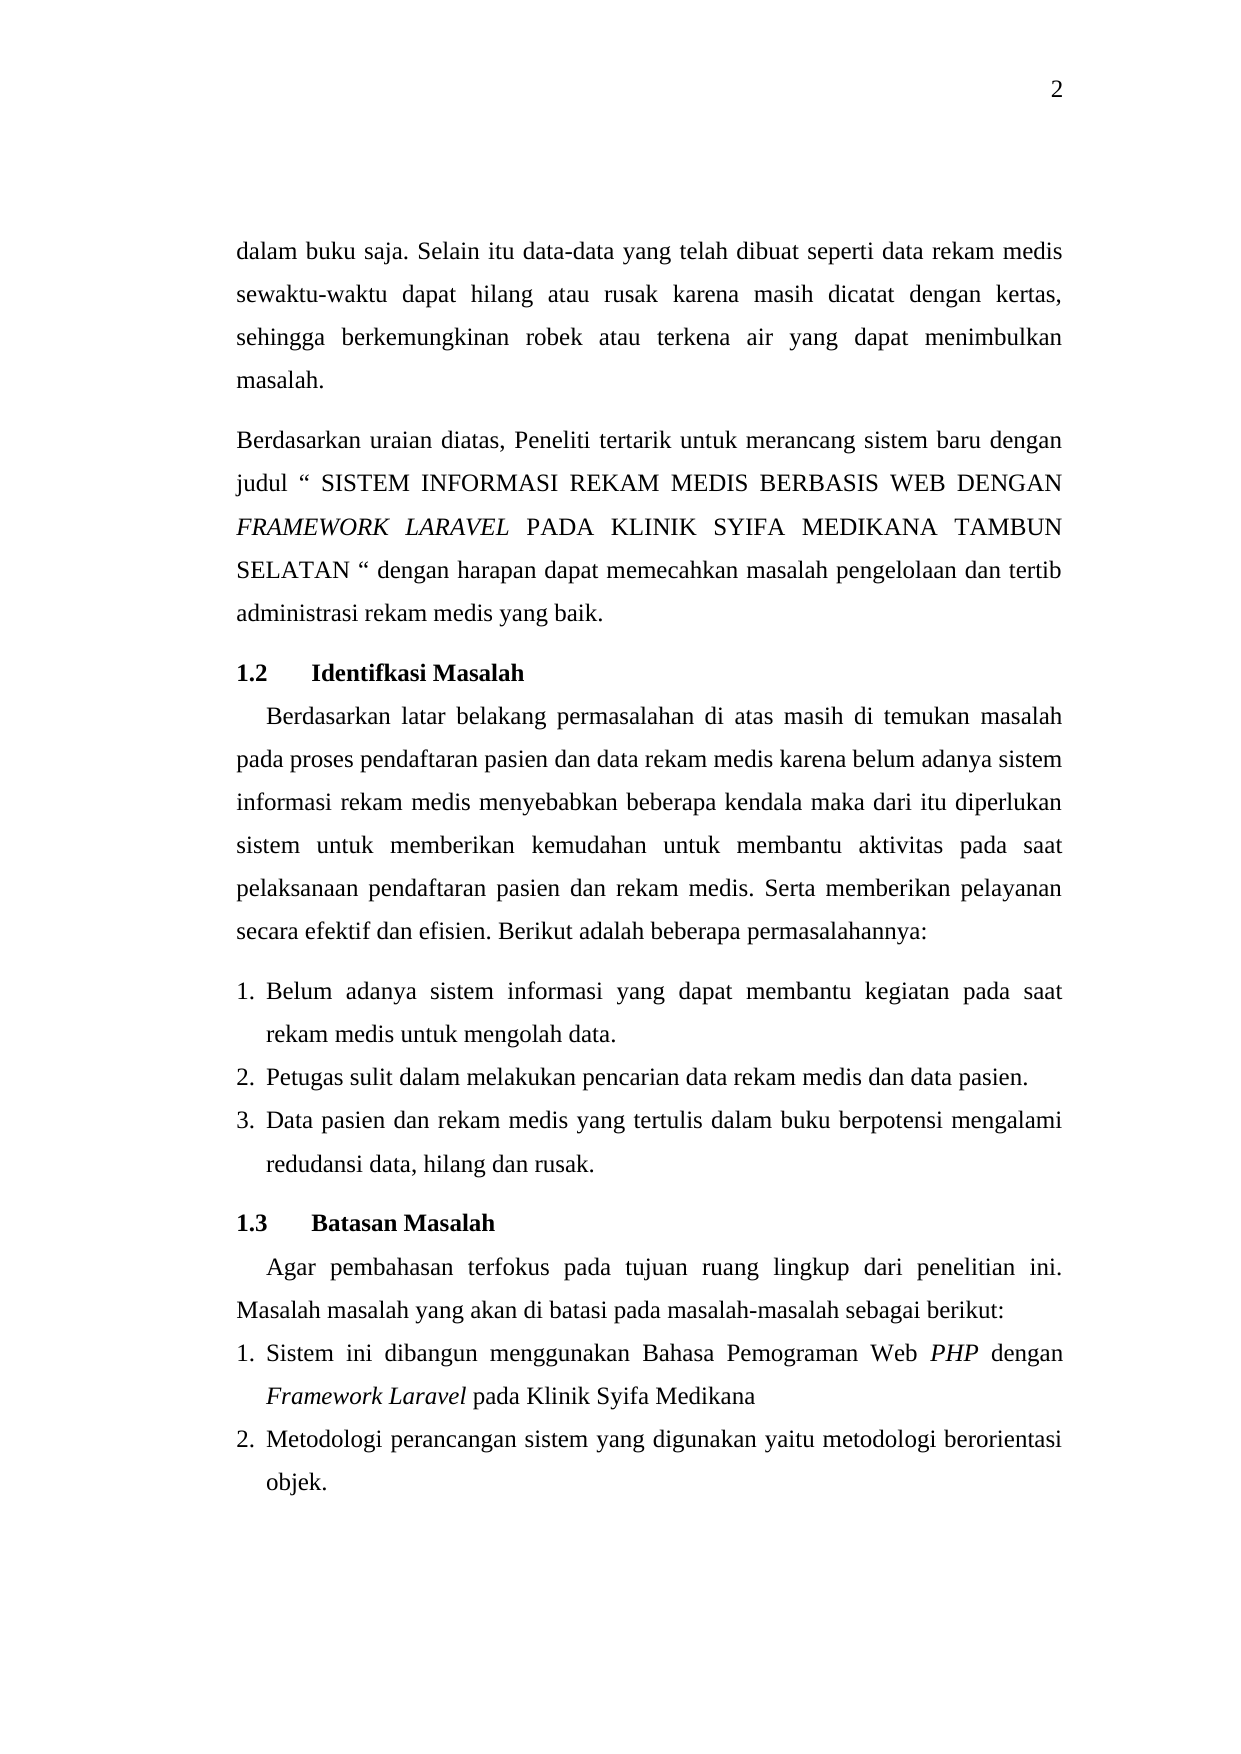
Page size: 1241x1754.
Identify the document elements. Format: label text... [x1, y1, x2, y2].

list Petugas sulit dalam melakukan pencarian data rekam medis dan data pasien. [236, 1062, 1063, 1091]
subtitle Batasan Masalah [236, 1208, 1063, 1237]
text Berdasarkan latar belakang permasalahan di atas masih di temukan masalah pada proses pendaftaran pasien dan data rekam medis karena belum adanya sistem informasi rekam medis menyebabkan beberapa kendala maka dari itu diperlukan sistem untuk memberikan kemudahan untuk membantu aktivitas pada saat pelaksanaan pendaftaran pasien dan rekam medis. Serta memberikan pelayanan secara efektif dan efisien. Berikut adalah beberapa permasalahannya: [236, 701, 1063, 945]
subtitle Identifkasi Masalah [236, 658, 1063, 686]
list Data pasien dan rekam medis yang tertulis dalam buku berpotensi mengalami redudansi data, hilang dan rusak. [236, 1106, 1063, 1177]
text Berdasarkan uraian diatas, Peneliti tertarik untuk merancang sistem baru dengan judul “ SISTEM INFORMASI REKAM MEDIS BERBASIS WEB DENGAN FRAMEWORK LARAVEL PADA KLINIK SYIFA MEDIKANA TAMBUN SELATAN “ dengan harapan dapat memecahkan masalah pengelolaan dan tertib administrasi rekam medis yang baik. [236, 425, 1063, 627]
list Metodologi perancangan sistem yang digunakan yaitu metodologi berorientasi objek. [236, 1424, 1063, 1496]
list Belum adanya sistem informasi yang dapat membantu kegiatan pada saat rekam medis untuk mengolah data. [236, 976, 1063, 1048]
list Sistem ini dibangun menggunakan Bahasa Pemograman Web PHP dengan Framework Laravel pada Klinik Syifa Medikana [236, 1338, 1063, 1410]
list Agar pembahasan terfokus pada tujuan ruang lingkup dari penelitian ini. Masalah masalah yang akan di batasi pada masalah-masalah sebagai berikut: [236, 1252, 1063, 1323]
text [236, 236, 1063, 394]
